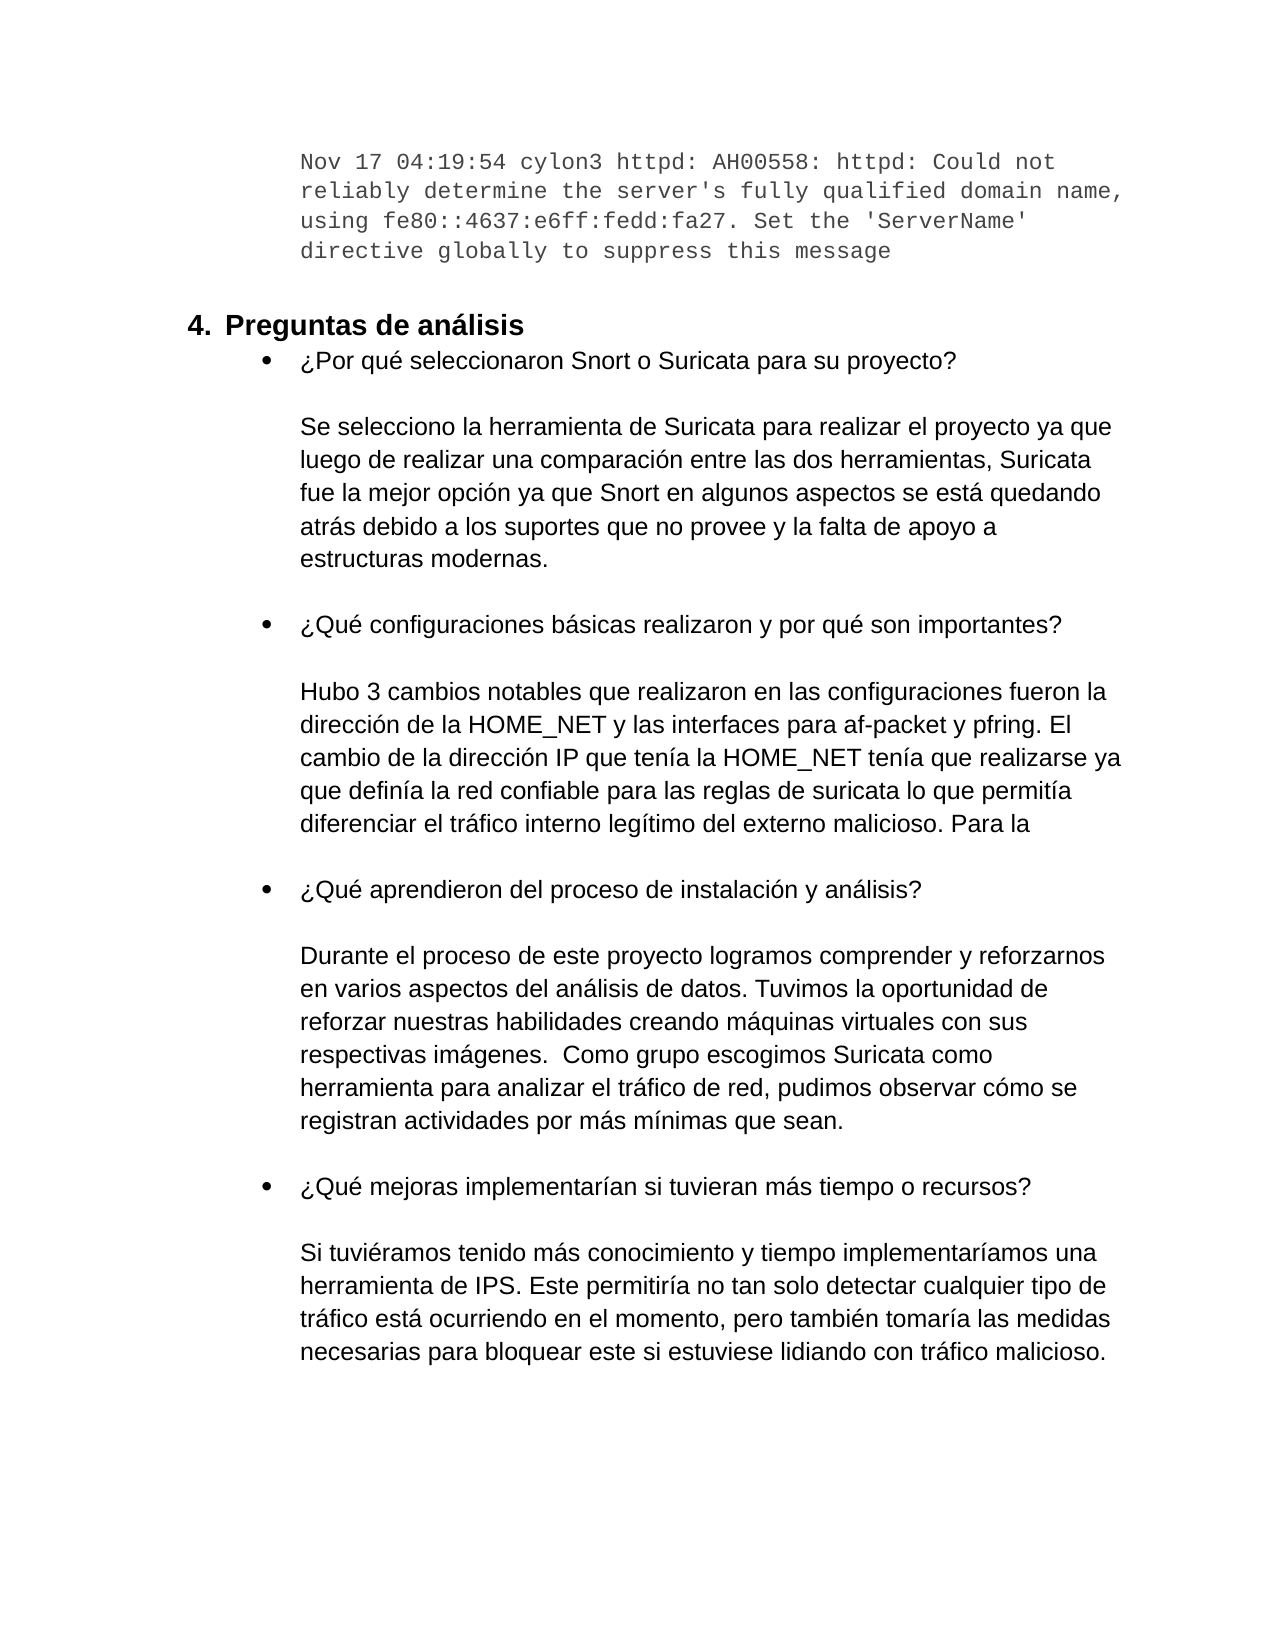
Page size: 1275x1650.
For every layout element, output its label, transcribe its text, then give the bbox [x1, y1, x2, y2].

list ¿Qué mejoras implementarían si tuvieran más tiempo o recursos? [262, 1172, 1125, 1201]
list Se selecciono la herramienta de Suricata para realizar el proyecto ya que luego de realizar una comparación entre las dos herramientas, Suricata fue la mejor opción ya que Snort en algunos aspectos se está quedando atrás debido a los suportes que no provee y la falta de apoyo a estructuras modernas. [300, 412, 1125, 573]
list ¿Qué configuraciones básicas realizaron y por qué son importantes? [262, 611, 1125, 639]
list Durante el proceso de este proyecto logramos comprender y reforzarnos en varios aspectos del análisis de datos. Tuvimos la oportunidad de reforzar nuestras habilidades creando máquinas virtuales con sus respectivas imágenes. Como grupo escogimos Suricata como herramienta para analizar el tráfico de red, pudimos observar cómo se registran actividades por más mínimas que sean. [300, 941, 1125, 1135]
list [300, 150, 1125, 265]
list ¿Por qué seleccionaron Snort o Suricata para su proyecto? [262, 346, 1125, 375]
list ¿Qué aprendieron del proceso de instalación y análisis? [262, 875, 1125, 904]
list Hubo 3 cambios notables que realizaron en las configuraciones fueron la dirección de la HOME_NET y las interfaces para af-packet y pfring. El cambio de la dirección IP que tenía la HOME_NET tenía que realizarse ya que definía la red confiable para las reglas de suricata lo que permitía diferenciar el tráfico interno legítimo del externo malicioso. Para la [300, 677, 1125, 837]
list Preguntas de análisis [187, 308, 1125, 341]
list Si tuviéramos tenido más conocimiento y tiempo implementaríamos una herramienta de IPS. Este permitiría no tan solo detectar cualquier tipo de tráfico está ocurriendo en el momento, pero también tomaría las medidas necesarias para bloquear este si estuviese lidiando con tráfico malicioso. [300, 1238, 1125, 1366]
